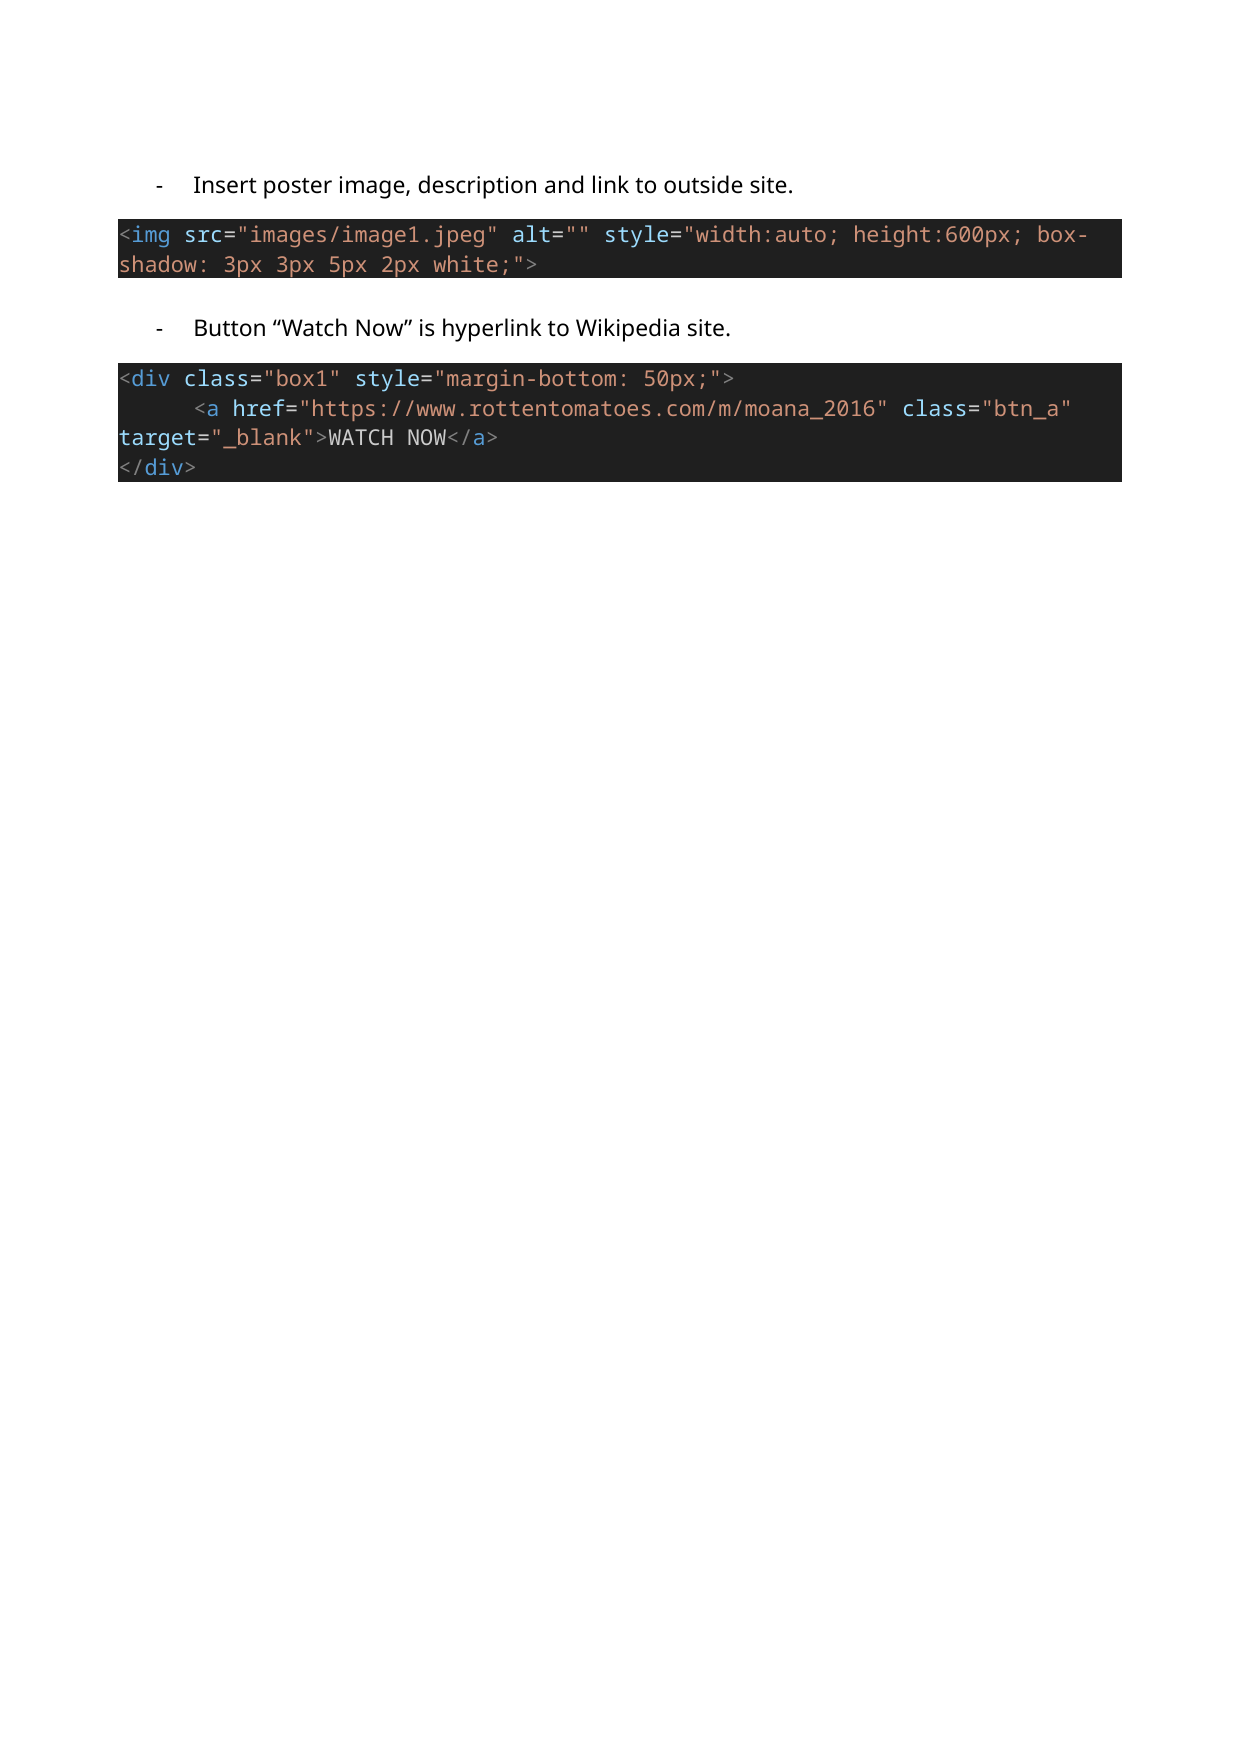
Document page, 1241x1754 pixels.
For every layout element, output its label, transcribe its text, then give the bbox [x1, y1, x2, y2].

text <div class="box1" style="margin-bottom: 50px;"> [118, 363, 1122, 392]
list Insert poster image, description and link to outside site. [156, 168, 1122, 200]
text <img src="images/image1.jpeg" alt="" style="width:auto; height:600px; box-shadow: 3px 3px 5px 2px white;"> [118, 219, 1122, 278]
list Button “Watch Now” is hyperlink to Wikipedia site. [156, 312, 1122, 343]
text <a href="https://www.rottentomatoes.com/m/moana_2016" class="btn_a" target="_blank">WATCH NOW</a> [118, 392, 1122, 452]
text </div> [118, 452, 1122, 482]
